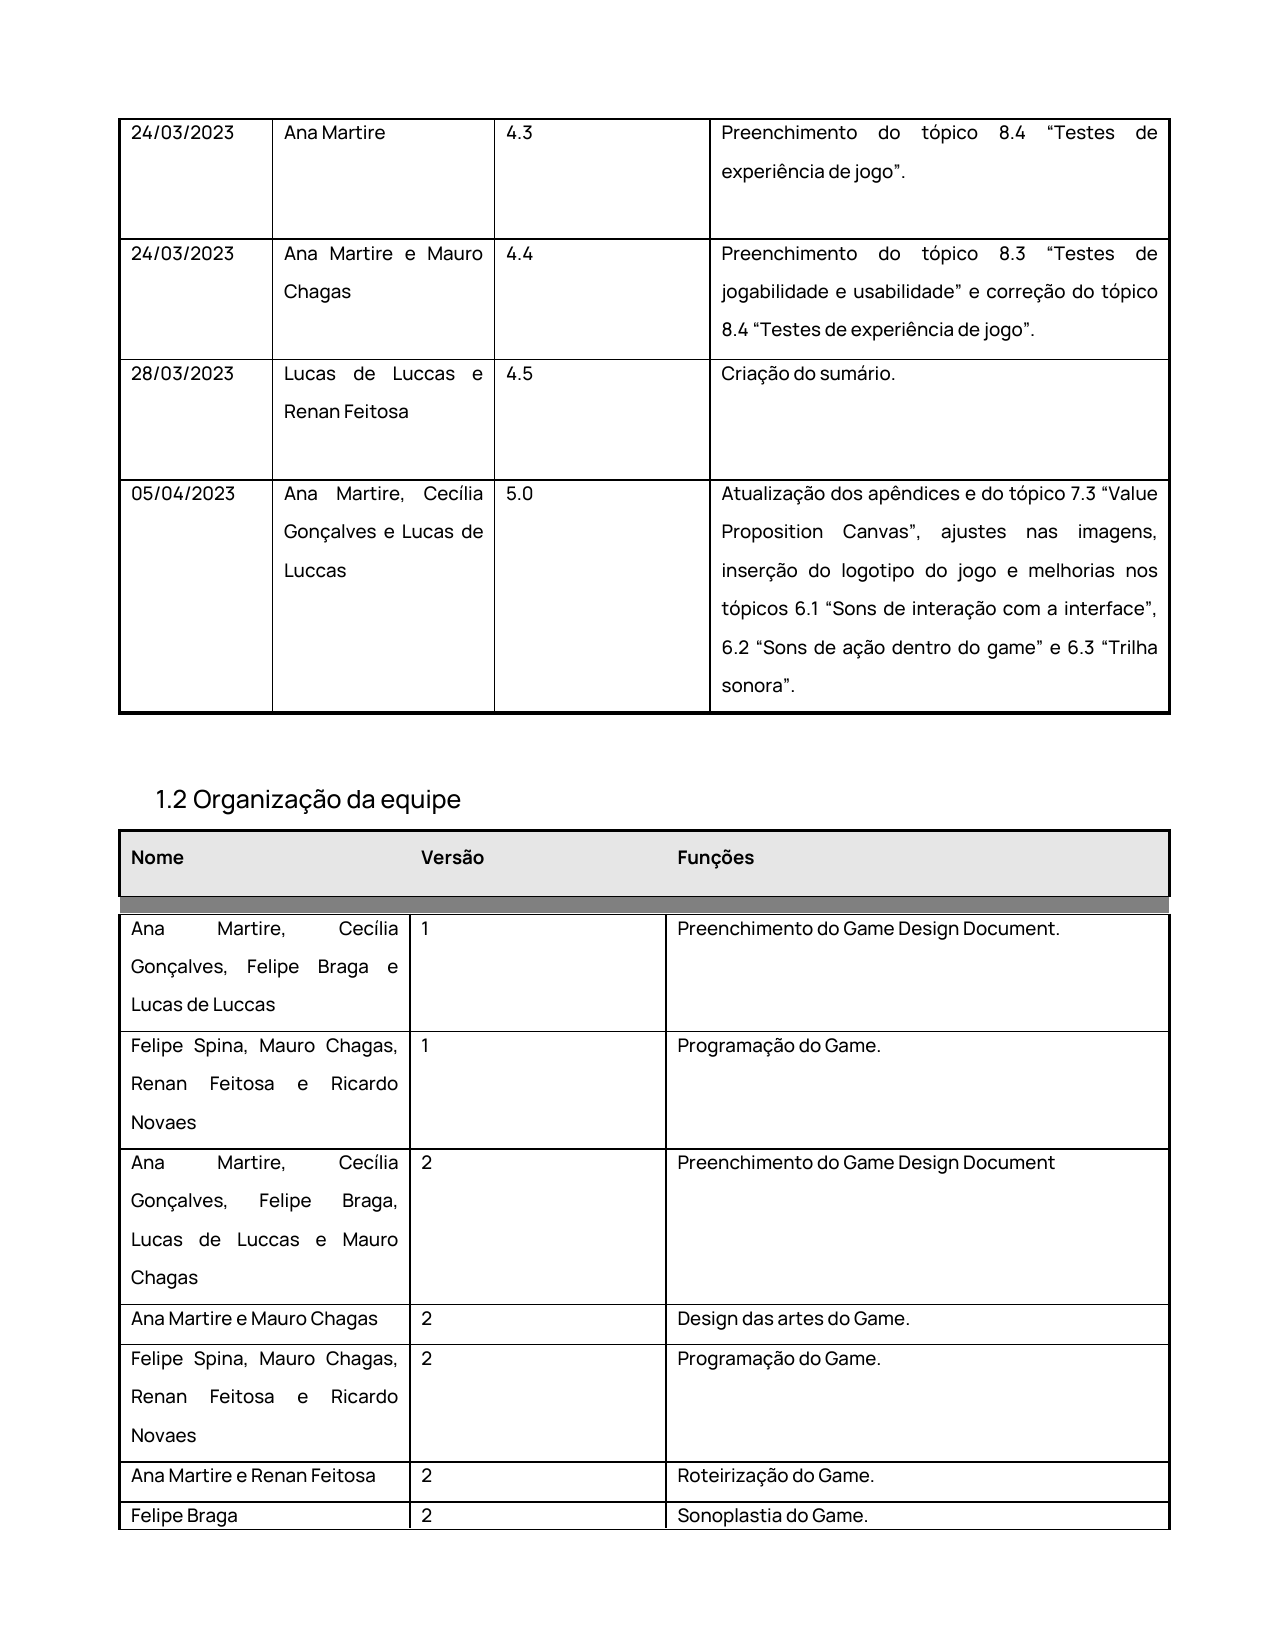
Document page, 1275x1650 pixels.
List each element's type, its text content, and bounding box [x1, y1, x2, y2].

table_cell Preenchimento do tópico 8.3 “Testes de jogabilidade e usabilidade” e correção do tópico 8.4 “Testes de experiência de jogo”. [711, 240, 1168, 359]
table_cell 2 [411, 1345, 665, 1461]
table_cell Roteirização do Game. [667, 1463, 1168, 1501]
table_cell [120, 897, 410, 913]
table_cell Ana Martire, Cecília Gonçalves, Felipe Braga e Lucas de Luccas [121, 915, 409, 1031]
table_cell 4.3 [495, 120, 709, 238]
table_cell 1 [411, 1032, 665, 1148]
table_cell Criação do sumário. [711, 360, 1168, 479]
table_cell Atualização dos apêndices e do tópico 7.3 “Value Proposition Canvas”, ajustes nas imagens, inserção do logotipo do jogo e melhorias nos tópicos 6.1 “Sons de interação com a interface”, 6.2 “Sons de ação dentro do game” e 6.3 “Trilha sonora”. [711, 481, 1168, 711]
table_cell Ana Martire e Mauro Chagas [121, 1305, 409, 1344]
table_cell 2 [411, 1463, 665, 1501]
table_cell Felipe Spina, Mauro Chagas, Renan Feitosa e Ricardo Novaes [121, 1032, 409, 1148]
table_cell 4.5 [495, 360, 709, 479]
table_cell Design das artes do Game. [667, 1305, 1168, 1344]
subtitle 1.2 Organização da equipe [156, 782, 1152, 816]
table_cell Felipe Braga [121, 1503, 409, 1528]
table_cell Ana Martire e Mauro Chagas [273, 240, 494, 359]
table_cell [667, 1503, 1168, 1528]
table_cell Lucas de Luccas e Renan Feitosa [273, 360, 494, 479]
table_cell 2 [411, 1150, 665, 1303]
table_header Funções [666, 832, 1168, 896]
table_cell Preenchimento do Game Design Document. [667, 915, 1168, 1031]
table_cell 2 [411, 1503, 665, 1528]
table_cell 4.4 [495, 240, 709, 359]
table_cell Programação do Game. [667, 1032, 1168, 1148]
table_cell Felipe Spina, Mauro Chagas, Renan Feitosa e Ricardo Novaes [121, 1345, 409, 1461]
table_cell 24/03/2023 [121, 240, 272, 359]
table_cell [410, 897, 666, 913]
table_cell Programação do Game. [667, 1345, 1168, 1461]
table_cell 1 [411, 915, 665, 1031]
table_cell Preenchimento do Game Design Document [667, 1150, 1168, 1303]
table_cell Ana Martire, Cecília Gonçalves e Lucas de Luccas [273, 481, 494, 711]
table_cell 2 [411, 1305, 665, 1344]
table_cell Preenchimento do tópico 8.4 “Testes de experiência de jogo”. [711, 120, 1168, 238]
table_cell 5.0 [495, 481, 709, 711]
table_cell Ana Martire, Cecília Gonçalves, Felipe Braga, Lucas de Luccas e Mauro Chagas [121, 1150, 409, 1303]
table_header Versão [410, 832, 666, 896]
table_cell [666, 897, 1169, 913]
table_cell 24/03/2023 [121, 120, 272, 238]
table_cell 05/04/2023 [121, 481, 272, 711]
table_cell 28/03/2023 [121, 360, 272, 479]
table_cell Ana Martire e Renan Feitosa [121, 1463, 409, 1501]
table_cell Ana Martire [273, 120, 494, 238]
table_header Nome [121, 832, 410, 896]
